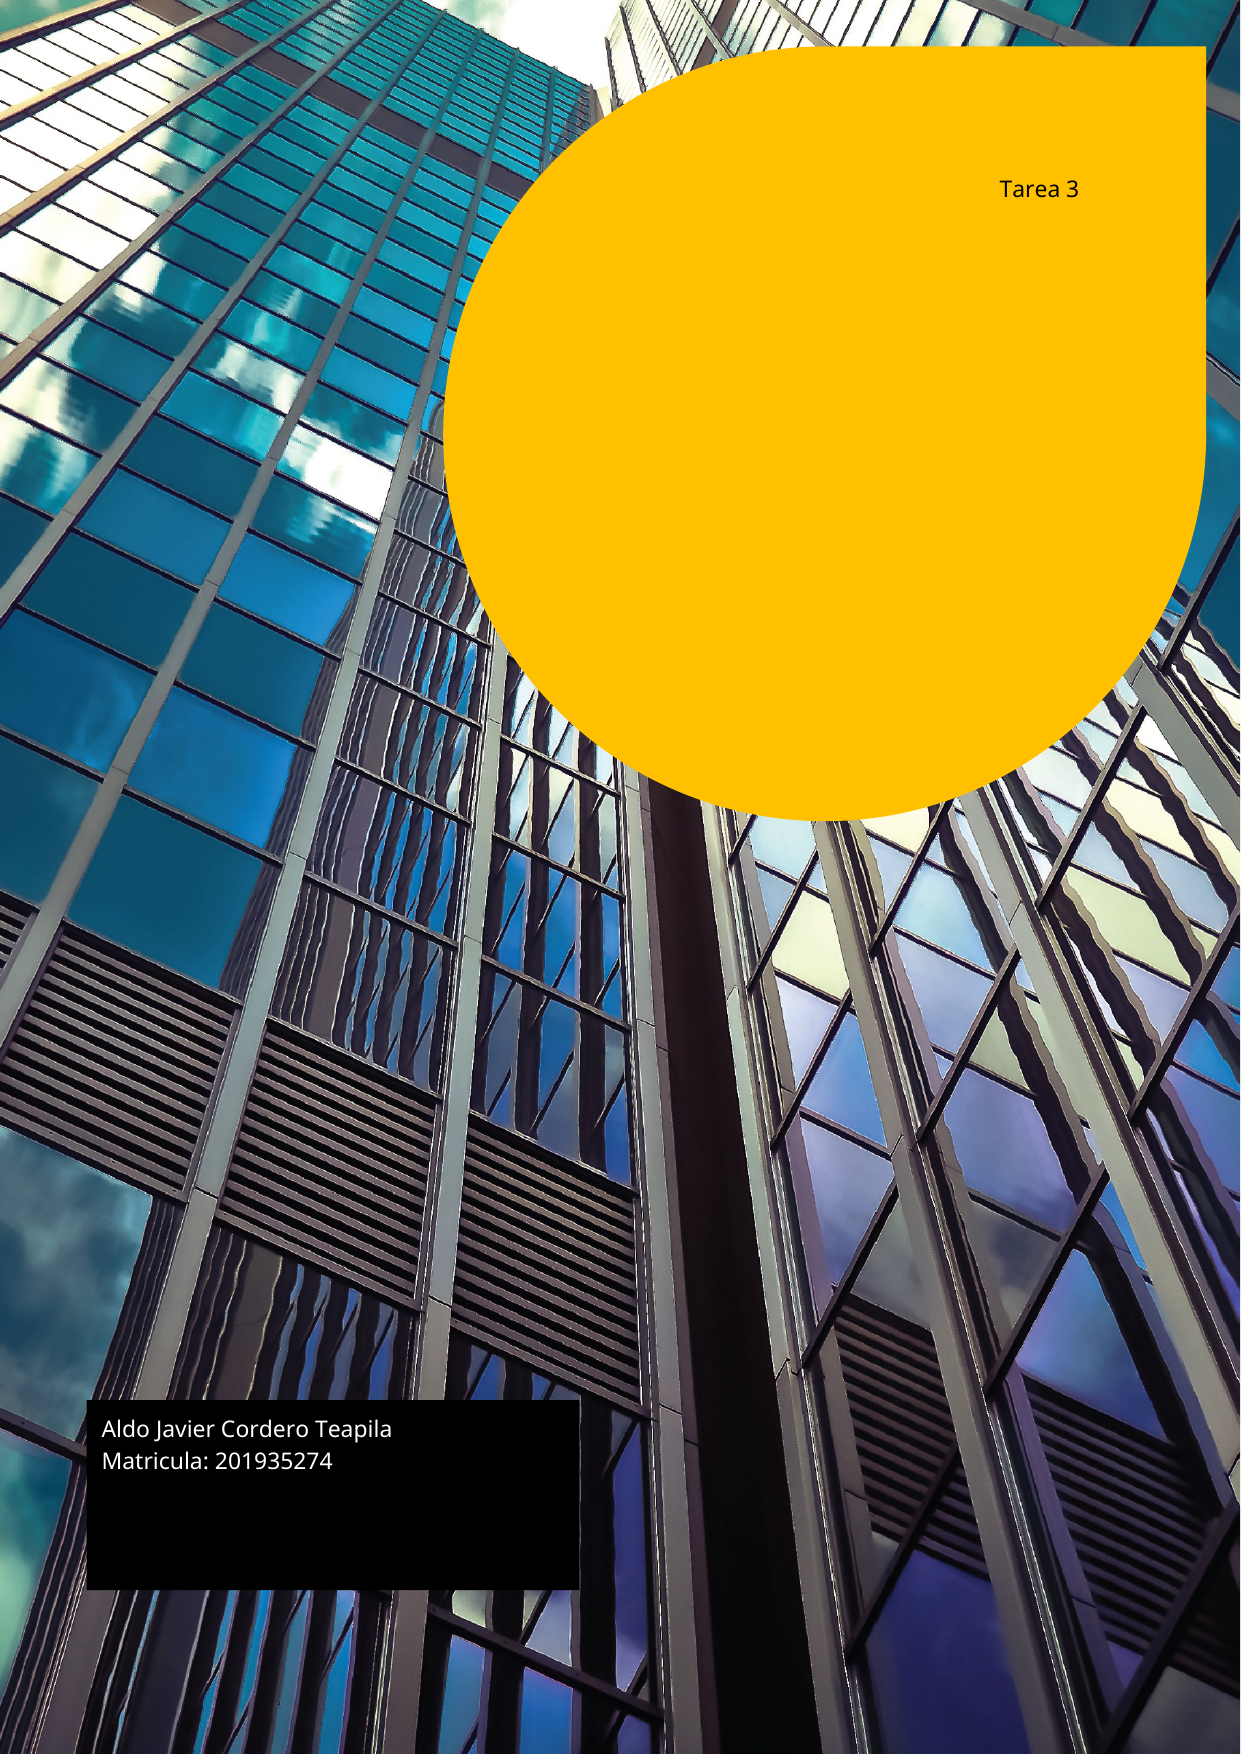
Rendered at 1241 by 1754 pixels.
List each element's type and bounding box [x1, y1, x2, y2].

picture [0, 0, 1241, 1754]
table_header [0, 46, 1240, 1607]
table_cell [0, 1607, 1240, 1701]
